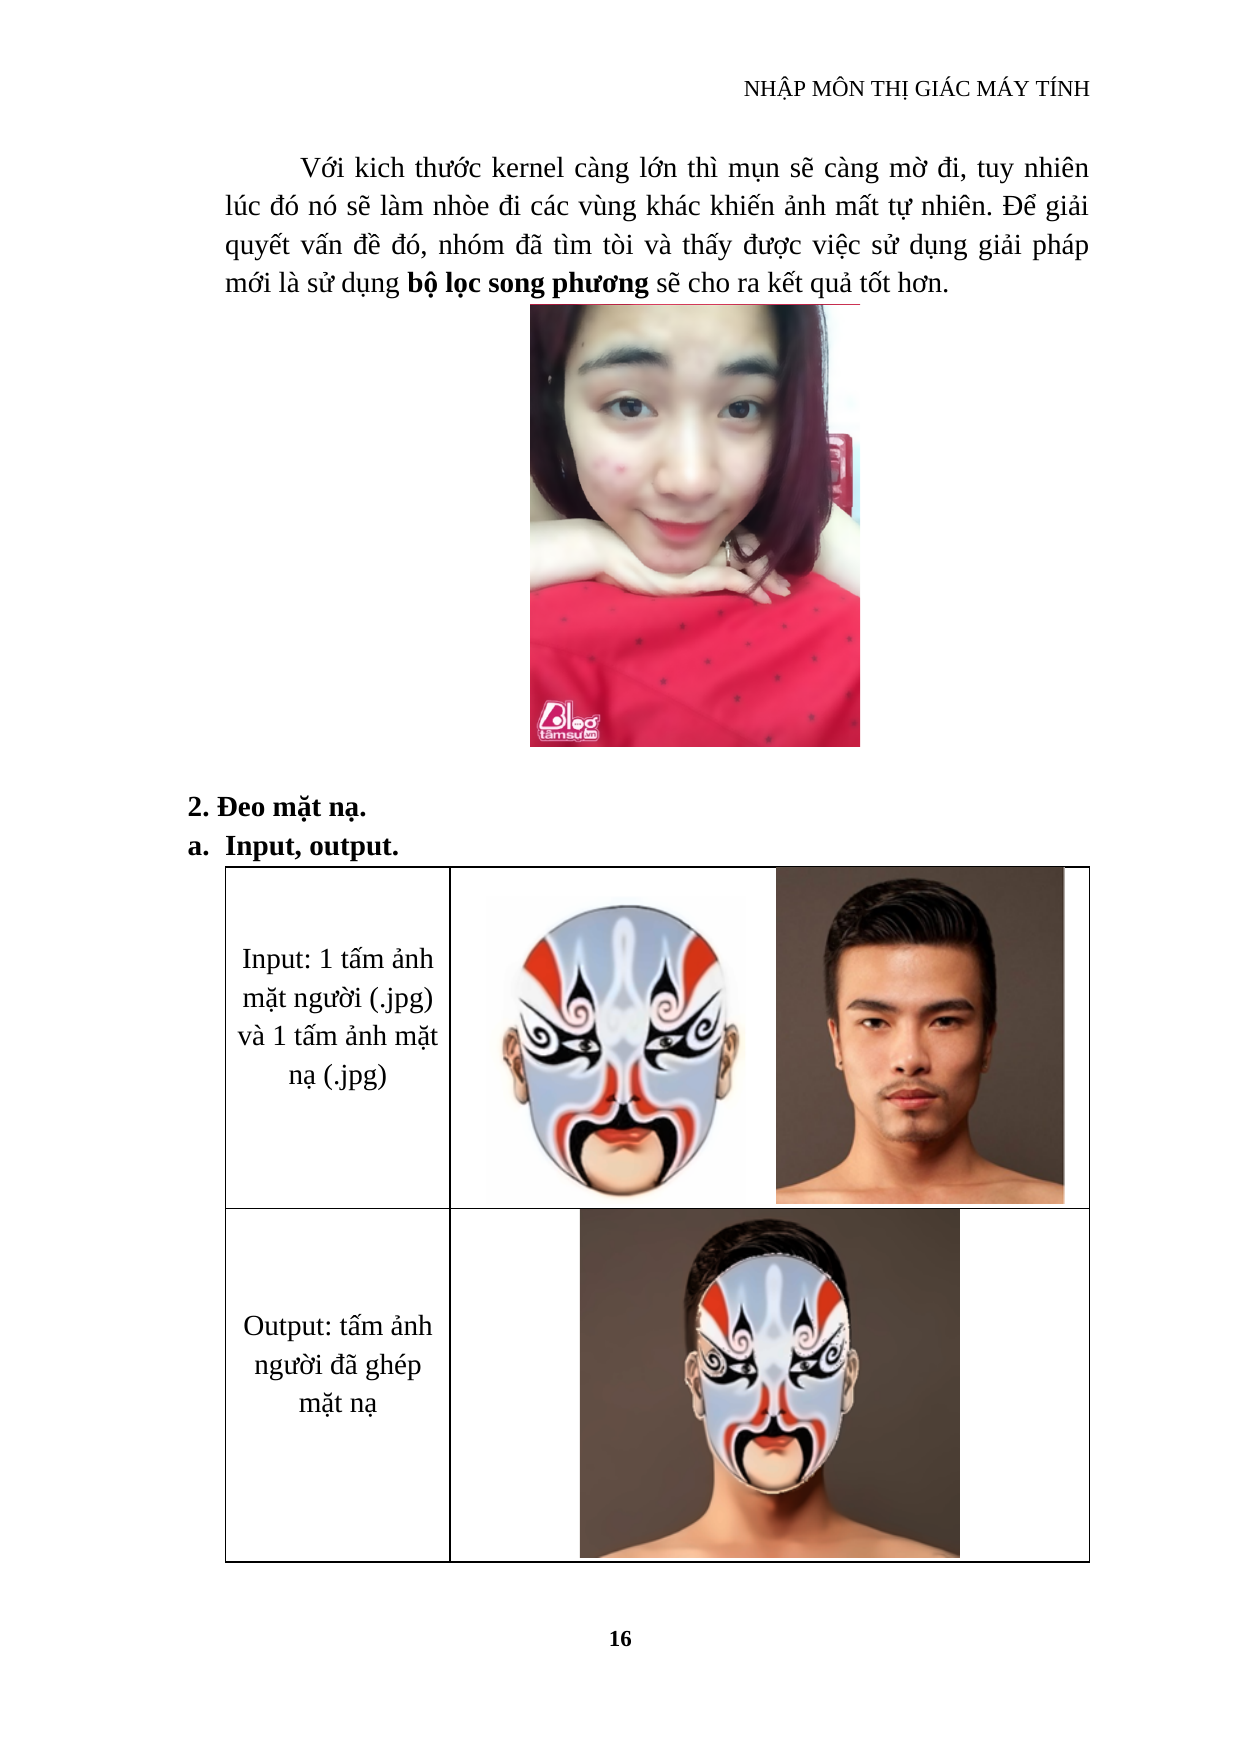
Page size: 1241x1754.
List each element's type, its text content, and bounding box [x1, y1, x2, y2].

table_header [451, 868, 1089, 1208]
table_header Input: 1 tấm ảnh mặt người (.jpg) và 1 tấm ảnh mặt nạ (.jpg) [226, 868, 449, 1208]
picture [579, 1209, 960, 1558]
table_cell [451, 1209, 1089, 1561]
text 2. Đeo mặt nạ. [187, 789, 1090, 823]
picture [530, 304, 861, 747]
picture [475, 867, 1065, 1204]
text Với kich thước kernel càng lớn thì mụn sẽ càng mờ đi, tuy nhiên lúc đó nó sẽ làm nhòe đi các vùng khác khiến ảnh mất tự nhiên. Để giải quyết vấn đề đó, nhóm đã tìm tòi và thấy được việc sử dụng giải pháp mới là sử dụng bộ lọc song phương sẽ cho ra kết quả tốt hơn. [225, 150, 1090, 299]
table_cell Output: tấm ảnh người đã ghép mặt nạ [226, 1209, 449, 1561]
list Input, output. [187, 828, 1090, 861]
